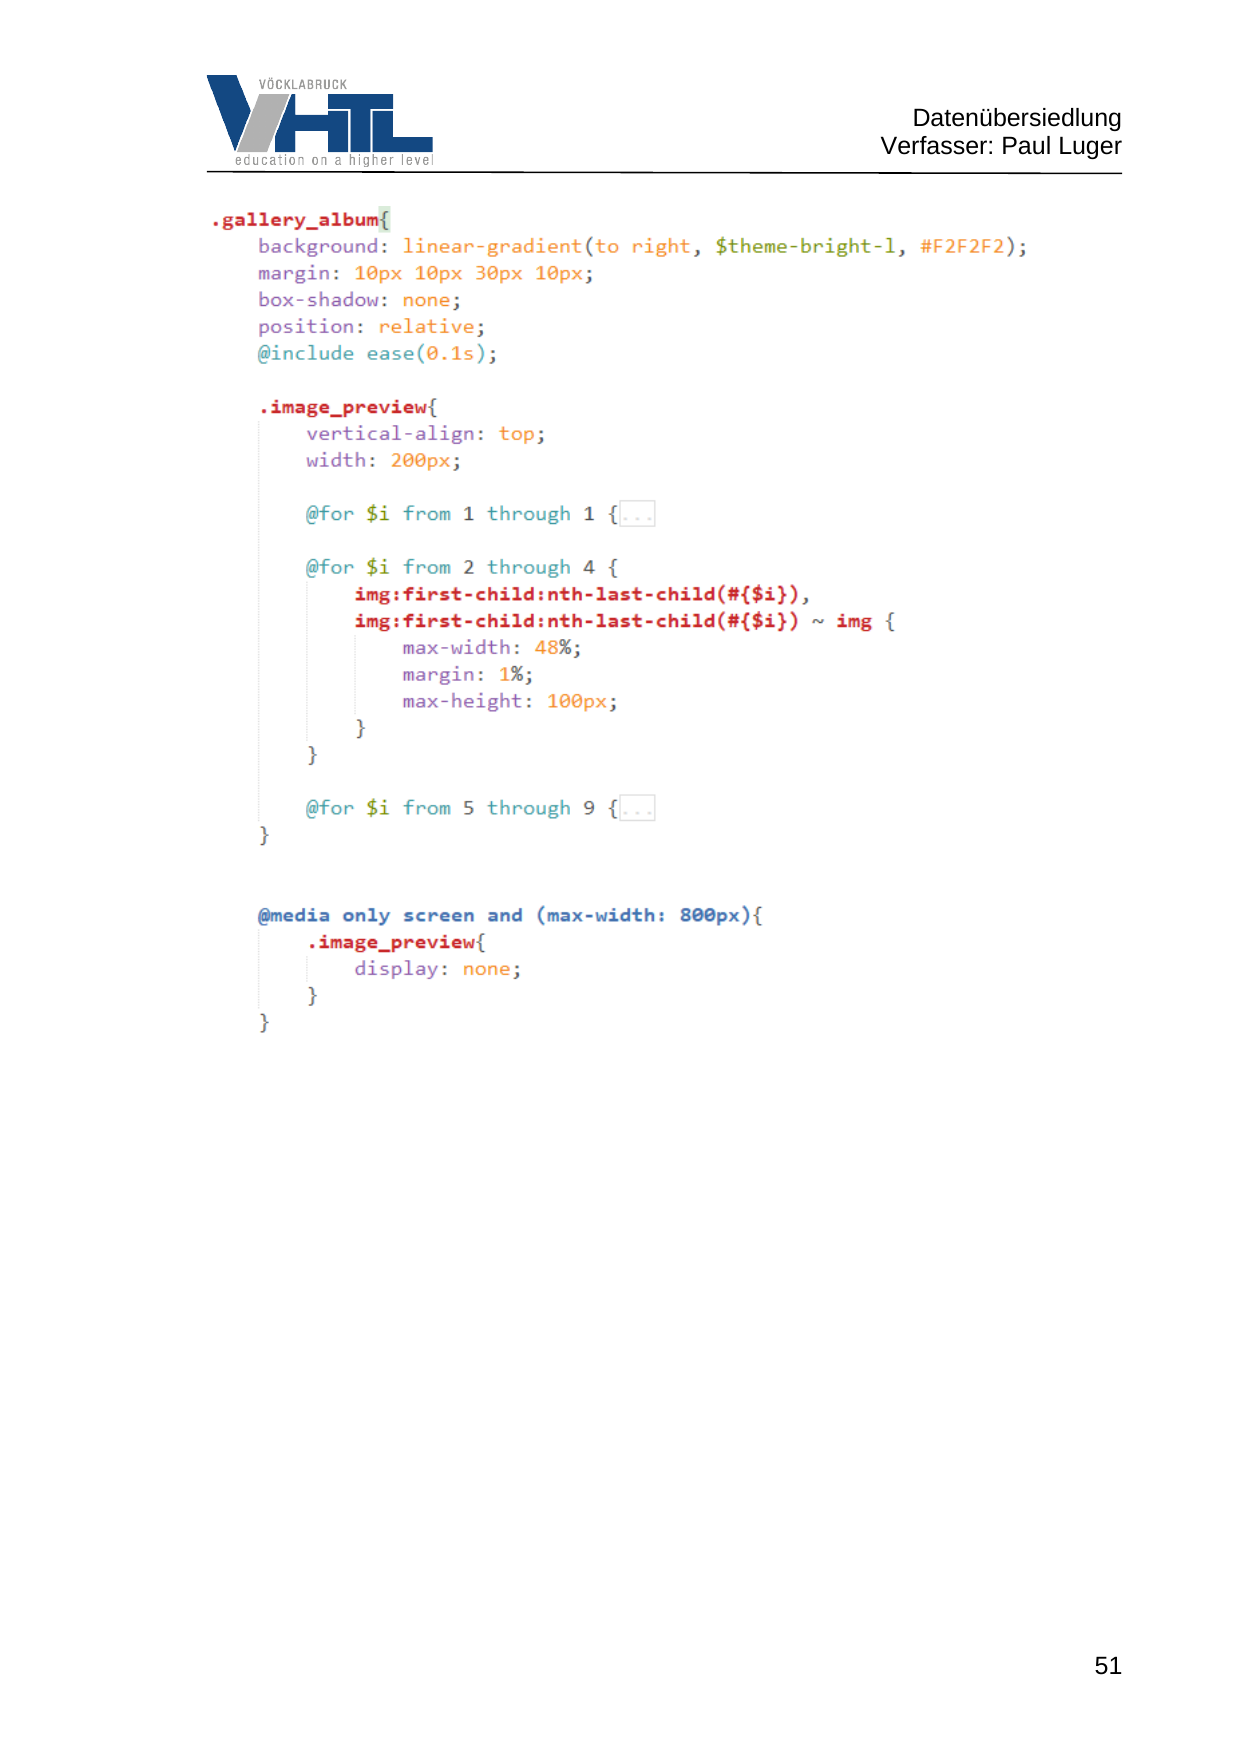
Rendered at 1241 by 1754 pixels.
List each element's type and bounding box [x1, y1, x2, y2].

picture [206, 206, 1037, 1042]
picture [206, 75, 433, 167]
